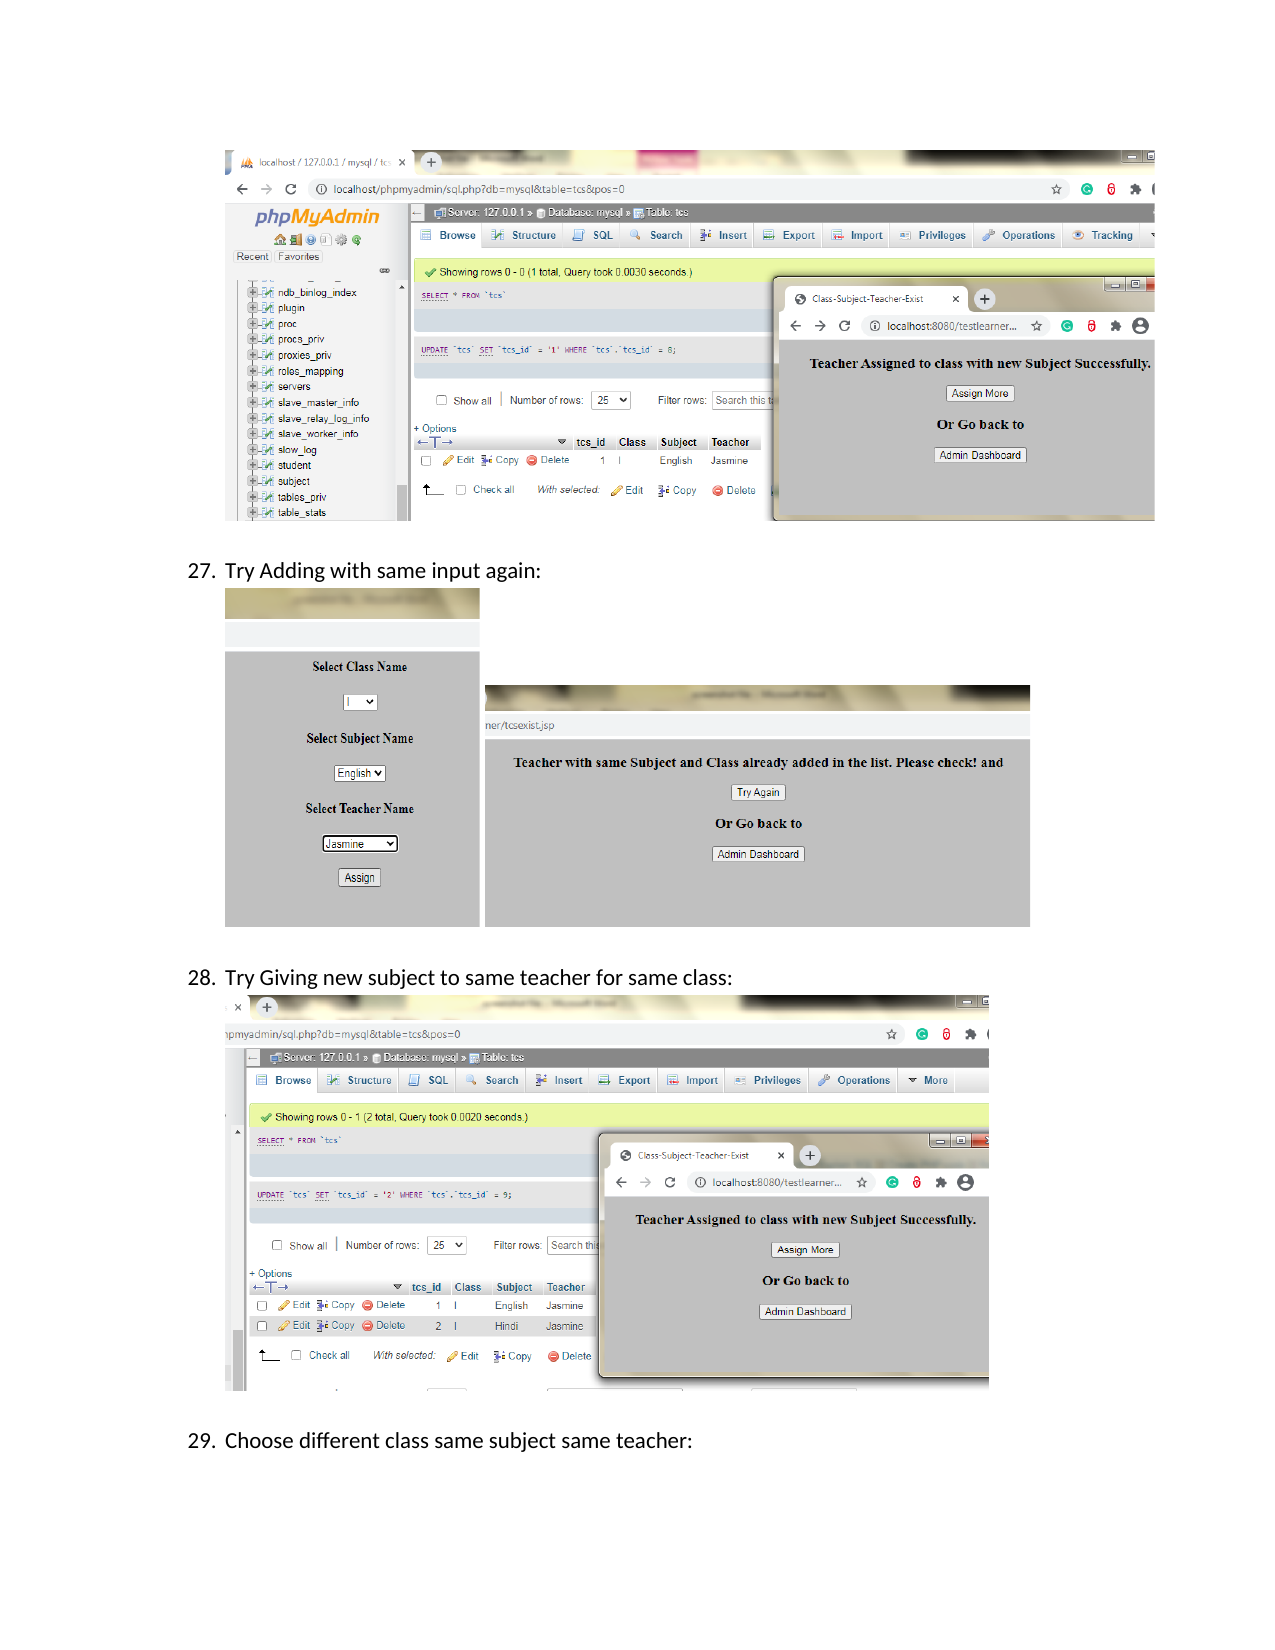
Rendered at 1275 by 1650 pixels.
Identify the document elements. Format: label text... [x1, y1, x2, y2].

list Choose different class same subject same teacher: [187, 1427, 1125, 1454]
picture [225, 995, 989, 1391]
list Try Giving new subject to same teacher for same class: [187, 963, 1125, 991]
picture [485, 685, 1031, 927]
list Try Adding with same input again: [187, 557, 1125, 585]
picture [225, 150, 1155, 521]
picture [225, 588, 480, 927]
